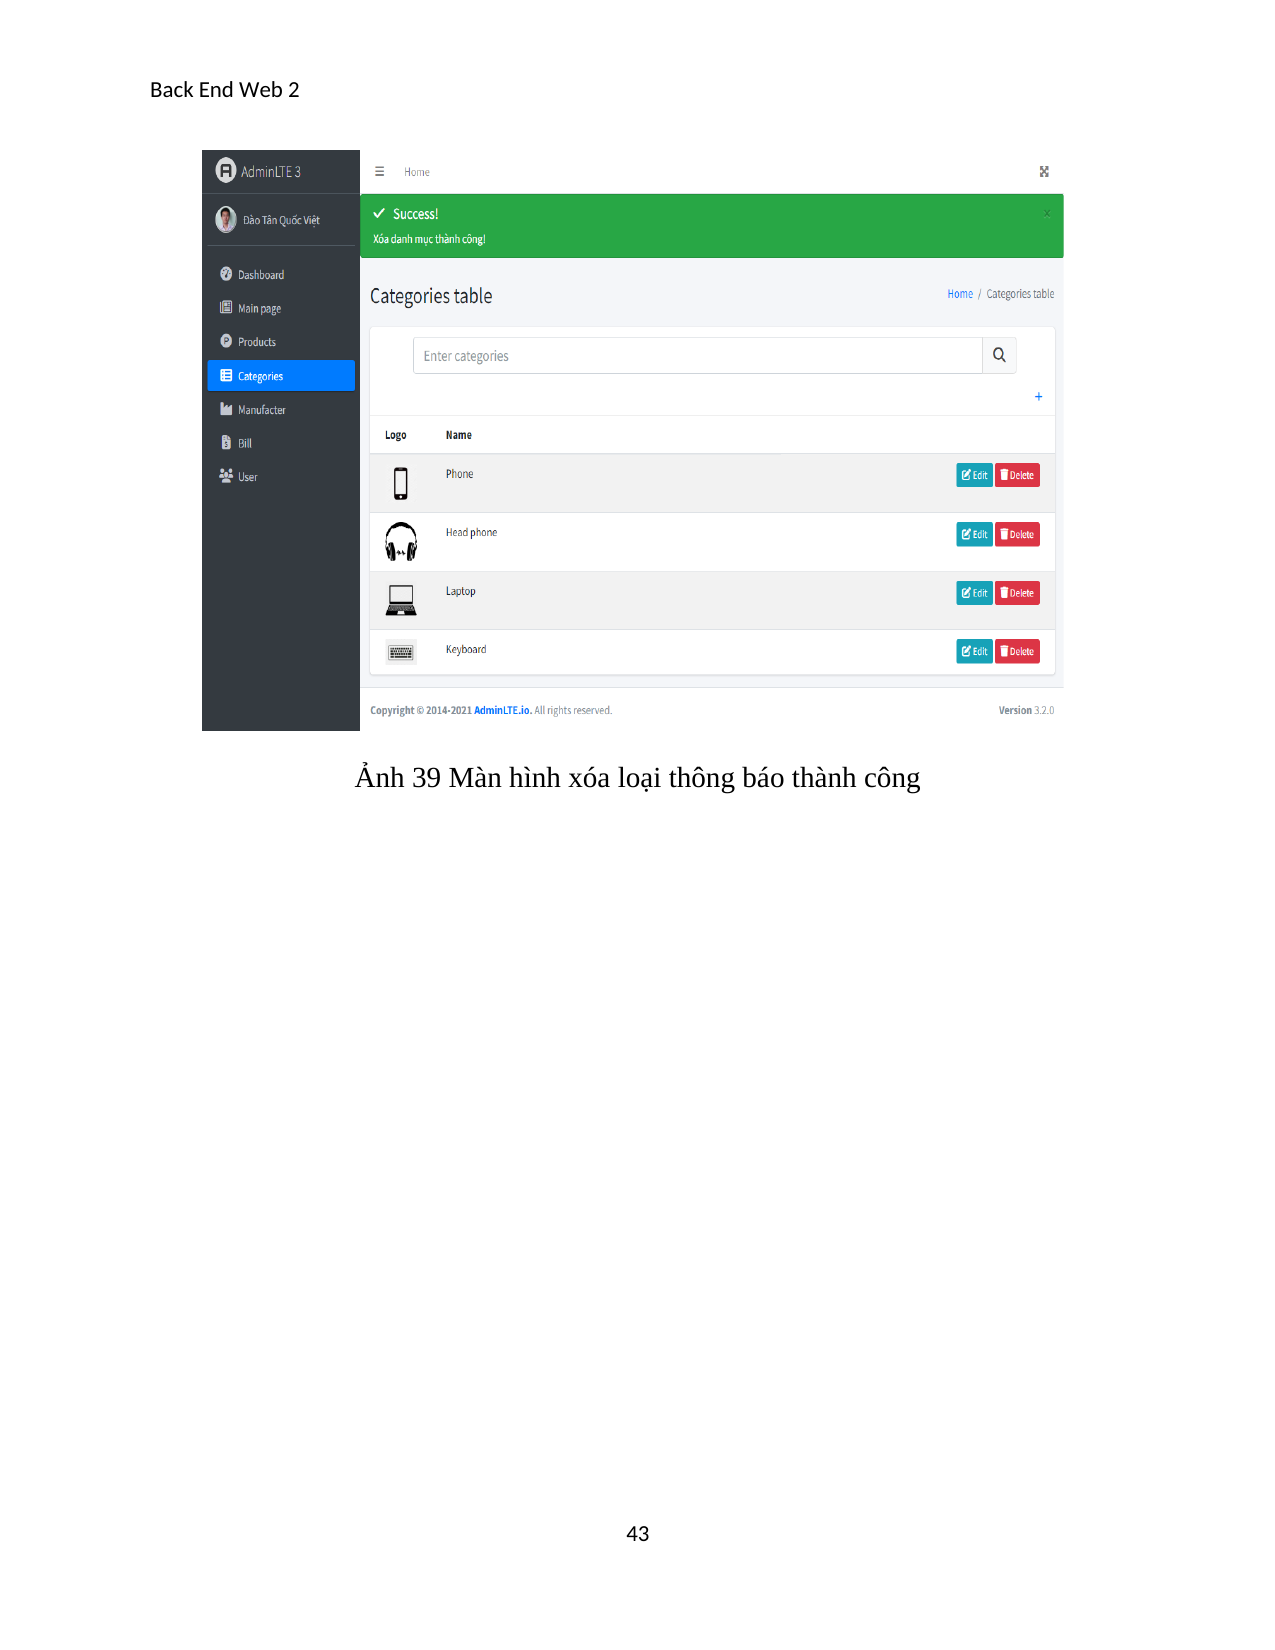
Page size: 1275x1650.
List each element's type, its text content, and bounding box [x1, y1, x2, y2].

picture [202, 150, 1064, 731]
text Ảnh 39 Màn hình xóa loại thông báo thành công [150, 760, 1125, 793]
